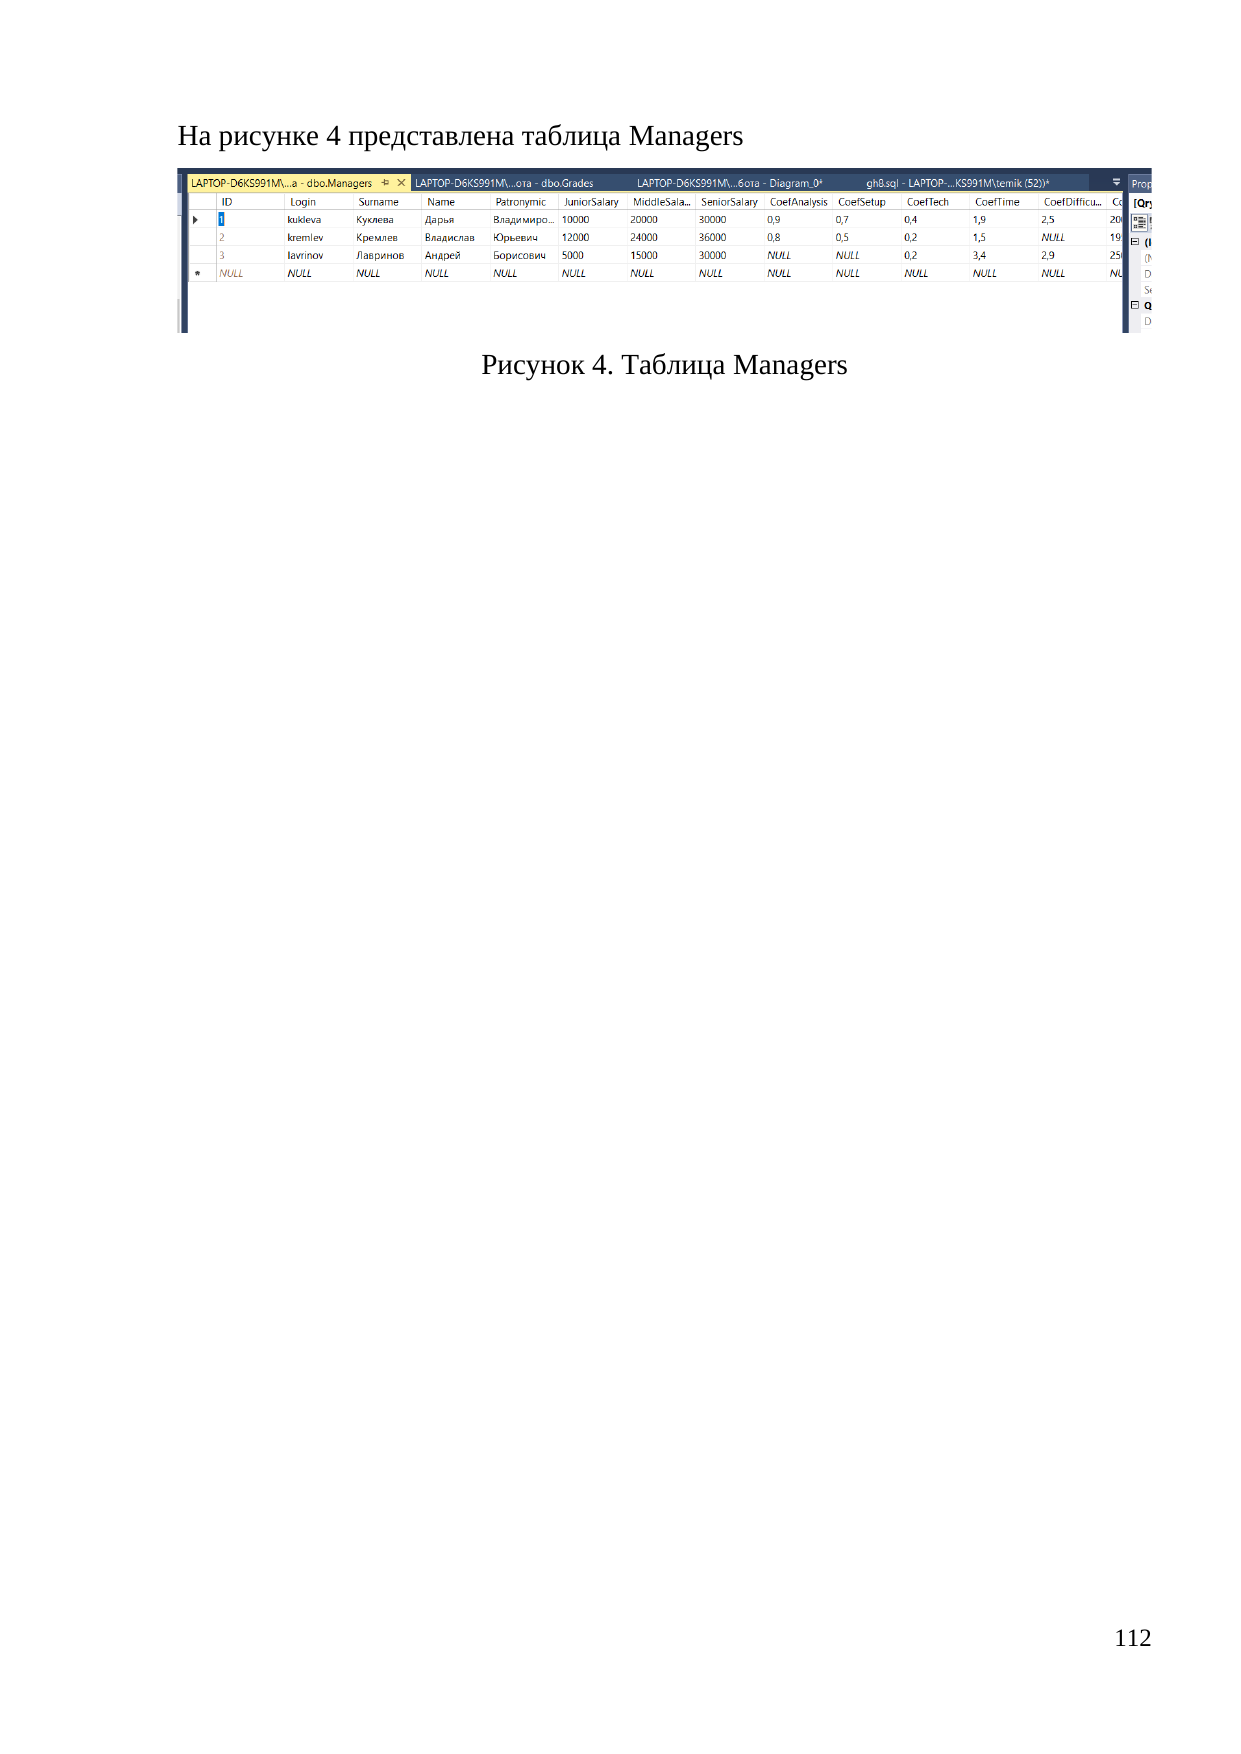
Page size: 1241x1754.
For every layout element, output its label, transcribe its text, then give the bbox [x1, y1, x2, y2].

text На рисунке 4 представлена таблица Managers [177, 118, 1152, 152]
picture [177, 168, 1152, 333]
text Рисунок 4. Таблица Managers [177, 347, 1152, 381]
